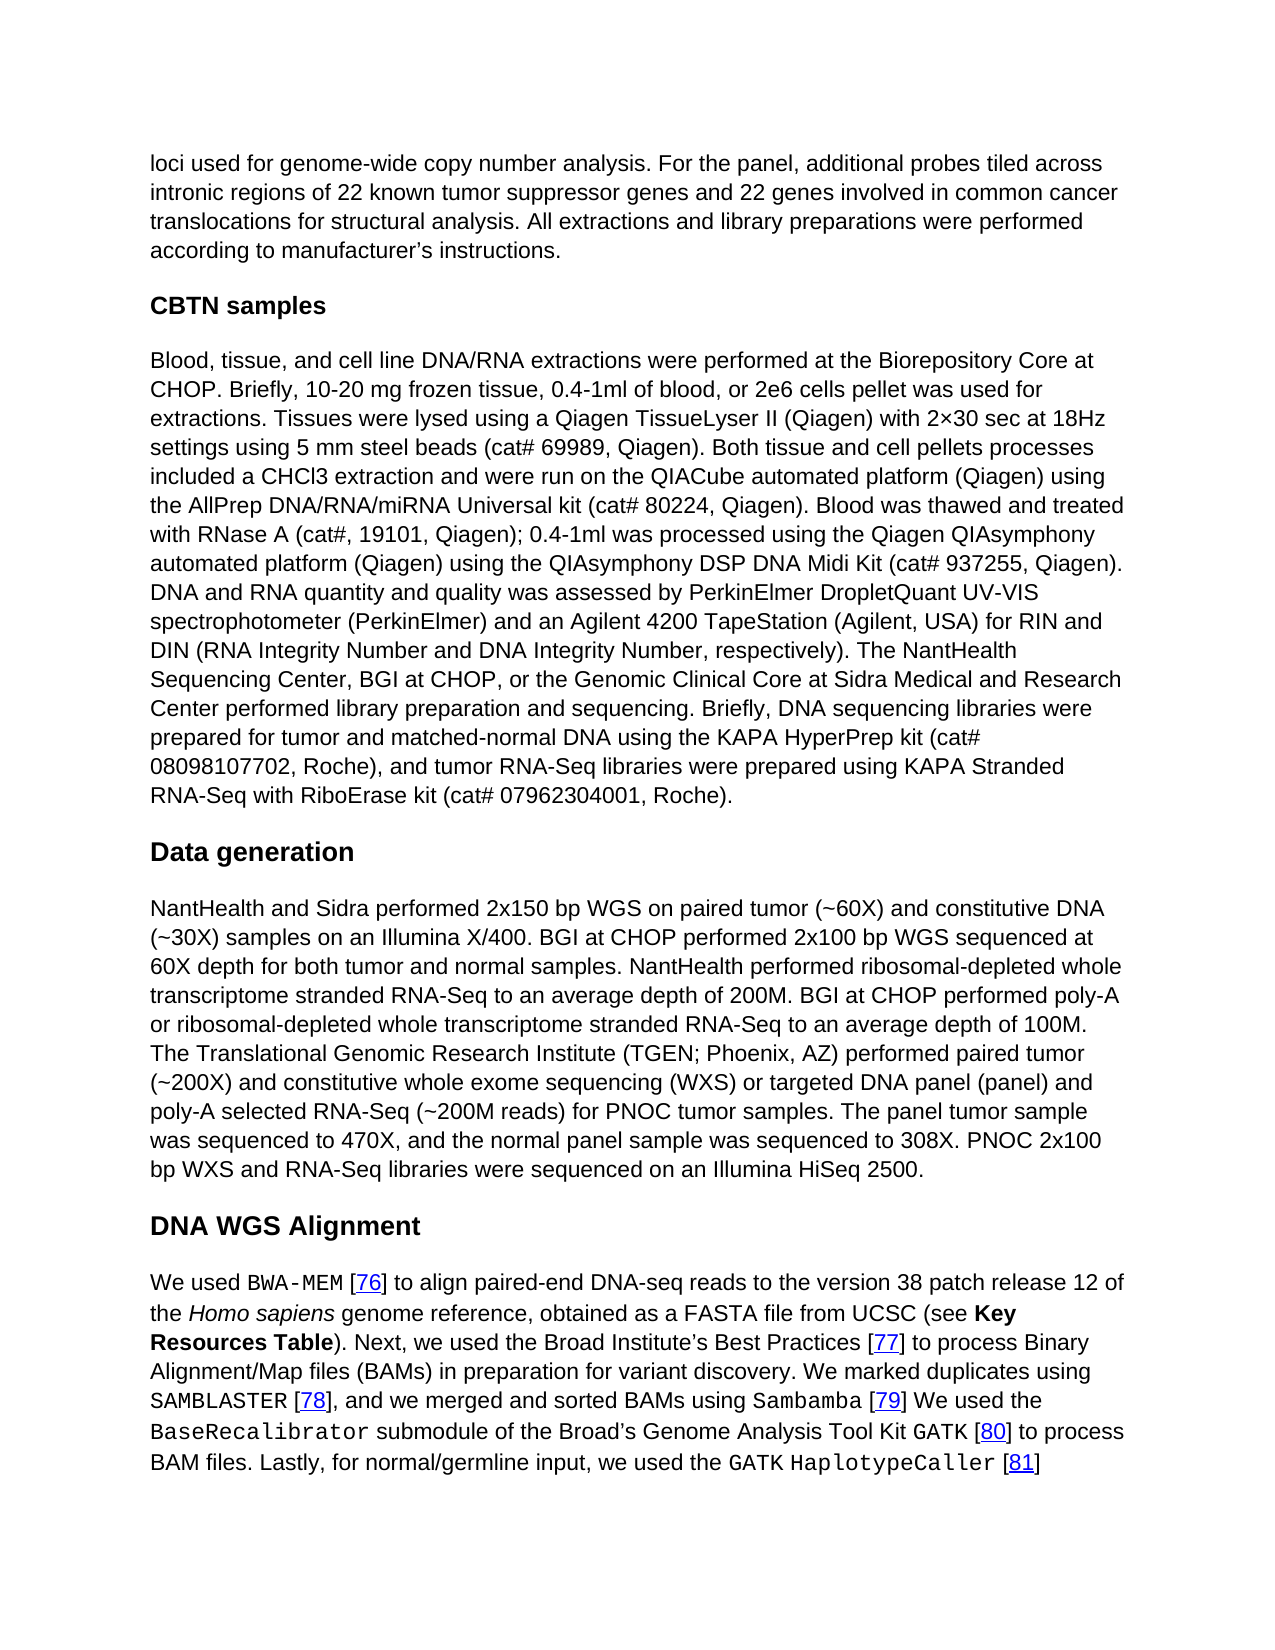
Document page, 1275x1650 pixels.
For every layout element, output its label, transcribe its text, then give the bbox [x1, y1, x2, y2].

text Blood, tissue, and cell line DNA/RNA extractions were performed at the Biorepository Core at CHOP. Briefly, 10-20 mg frozen tissue, 0.4-1ml of blood, or 2e6 cells pellet was used for extractions. Tissues were lysed using a Qiagen TissueLyser II (Qiagen) with 2×30 sec at 18Hz settings using 5 mm steel beads (cat# 69989, Qiagen). Both tissue and cell pellets processes included a CHCl3 extraction and were run on the QIACube automated platform (Qiagen) using the AllPrep DNA/RNA/miRNA Universal kit (cat# 80224, Qiagen). Blood was thawed and treated with RNase A (cat#, 19101, Qiagen); 0.4-1ml was processed using the Qiagen QIAsymphony automated platform (Qiagen) using the QIAsymphony DSP DNA Midi Kit (cat# 937255, Qiagen). DNA and RNA quantity and quality was assessed by PerkinElmer DropletQuant UV-VIS spectrophotometer (PerkinElmer) and an Agilent 4200 TapeStation (Agilent, USA) for RIN and DIN (RNA Integrity Number and DNA Integrity Number, respectively). The NantHealth Sequencing Center, BGI at CHOP, or the Genomic Clinical Core at Sidra Medical and Research Center performed library preparation and sequencing. Briefly, DNA sequencing libraries were prepared for tumor and matched-normal DNA using the KAPA HyperPrep kit (cat# 08098107702, Roche), and tumor RNA-Seq libraries were prepared using KAPA Stranded RNA-Seq with RiboErase kit (cat# 07962304001, Roche). [150, 347, 1125, 808]
subtitle CBTN samples [150, 291, 1125, 319]
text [150, 1269, 1125, 1477]
subtitle DNA WGS Alignment [150, 1210, 1125, 1241]
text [150, 150, 1125, 263]
text NantHealth and Sidra performed 2x150 bp WGS on paired tumor (~60X) and constitutive DNA (~30X) samples on an Illumina X/400. BGI at CHOP performed 2x100 bp WGS sequenced at 60X depth for both tumor and normal samples. NantHealth performed ribosomal-depleted whole transcriptome stranded RNA-Seq to an average depth of 200M. BGI at CHOP performed poly-A or ribosomal-depleted whole transcriptome stranded RNA-Seq to an average depth of 100M. The Translational Genomic Research Institute (TGEN; Phoenix, AZ) performed paired tumor (~200X) and constitutive whole exome sequencing (WXS) or targeted DNA panel (panel) and poly-A selected RNA-Seq (~200M reads) for PNOC tumor samples. The panel tumor sample was sequenced to 470X, and the normal panel sample was sequenced to 308X. PNOC 2x100 bp WXS and RNA-Seq libraries were sequenced on an Illumina HiSeq 2500. [150, 895, 1125, 1182]
subtitle Data generation [150, 836, 1125, 867]
